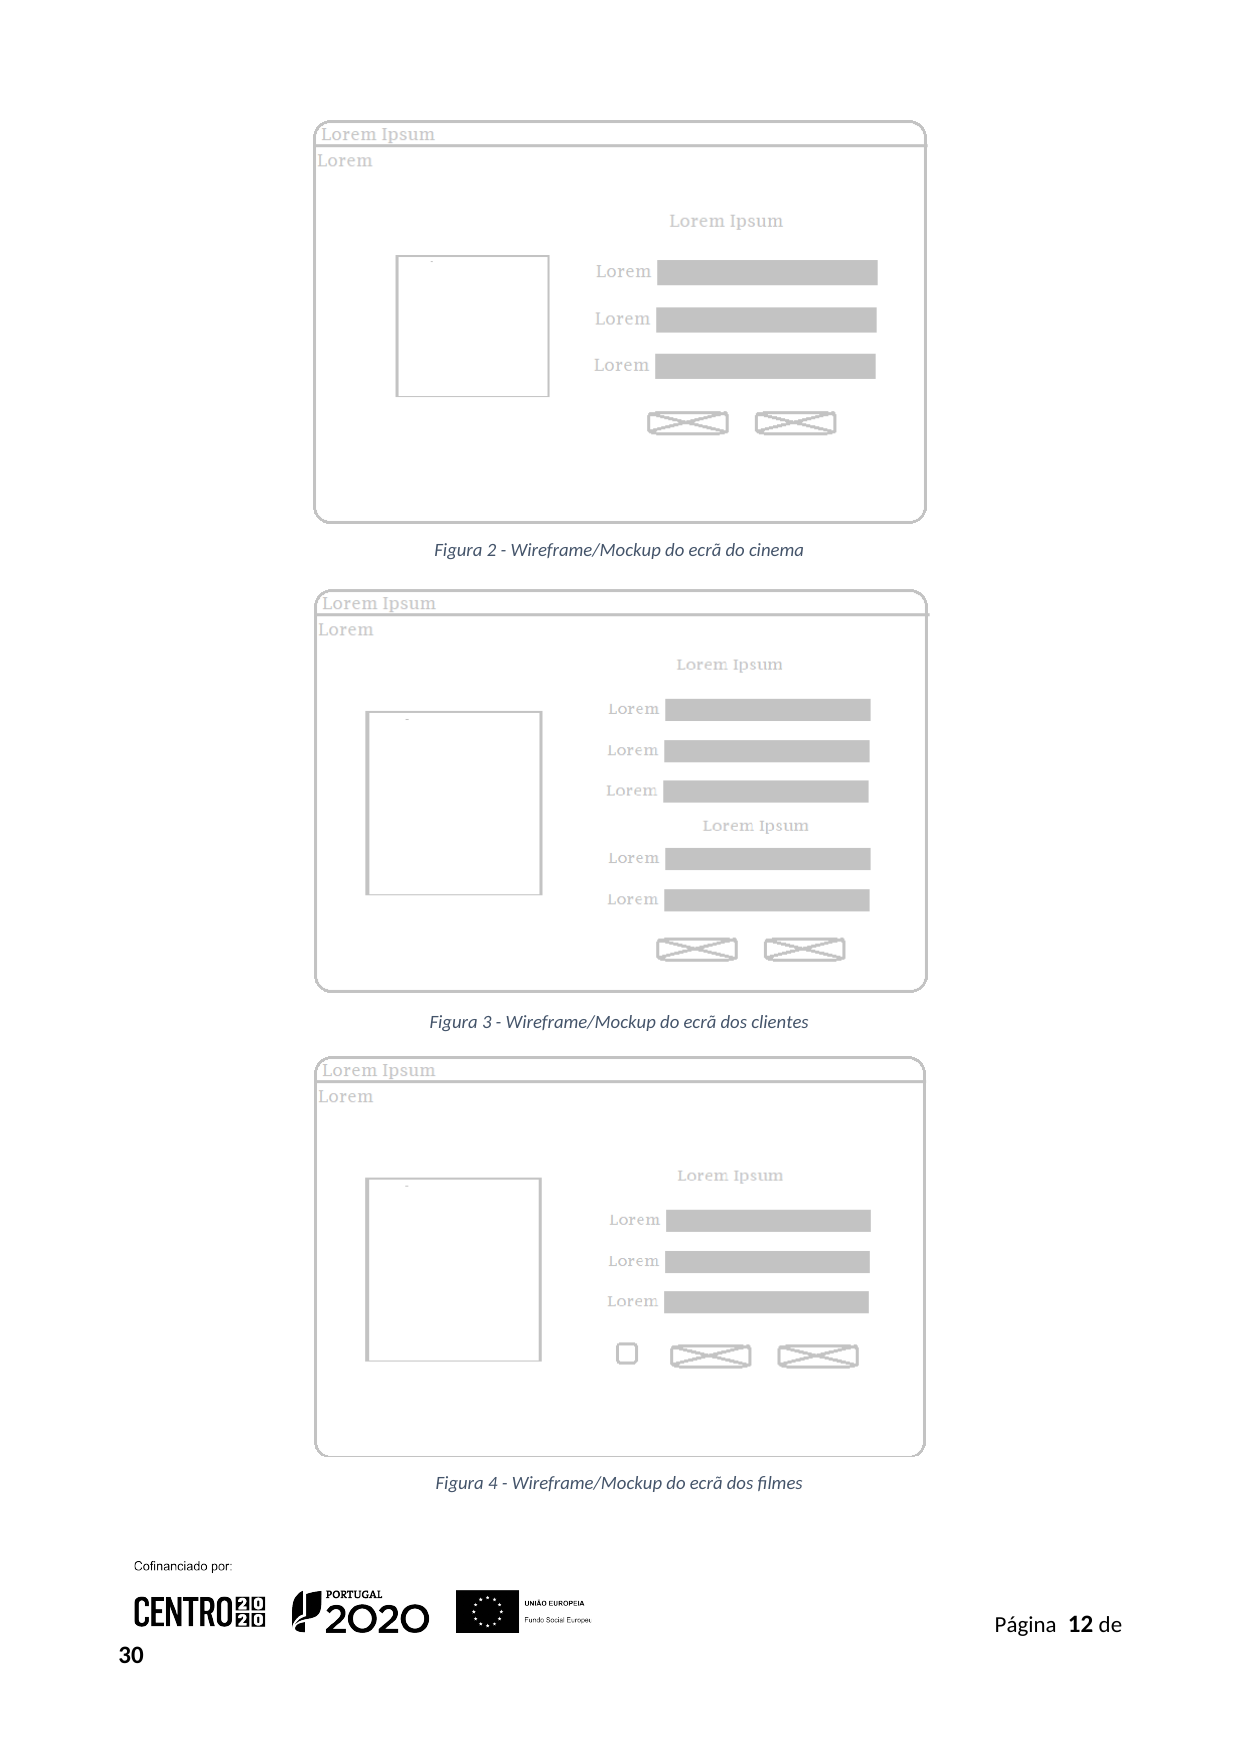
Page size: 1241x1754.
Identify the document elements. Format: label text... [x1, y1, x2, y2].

picture [313, 1054, 927, 1457]
picture [310, 581, 930, 996]
picture [134, 1561, 592, 1633]
picture [312, 118, 928, 524]
